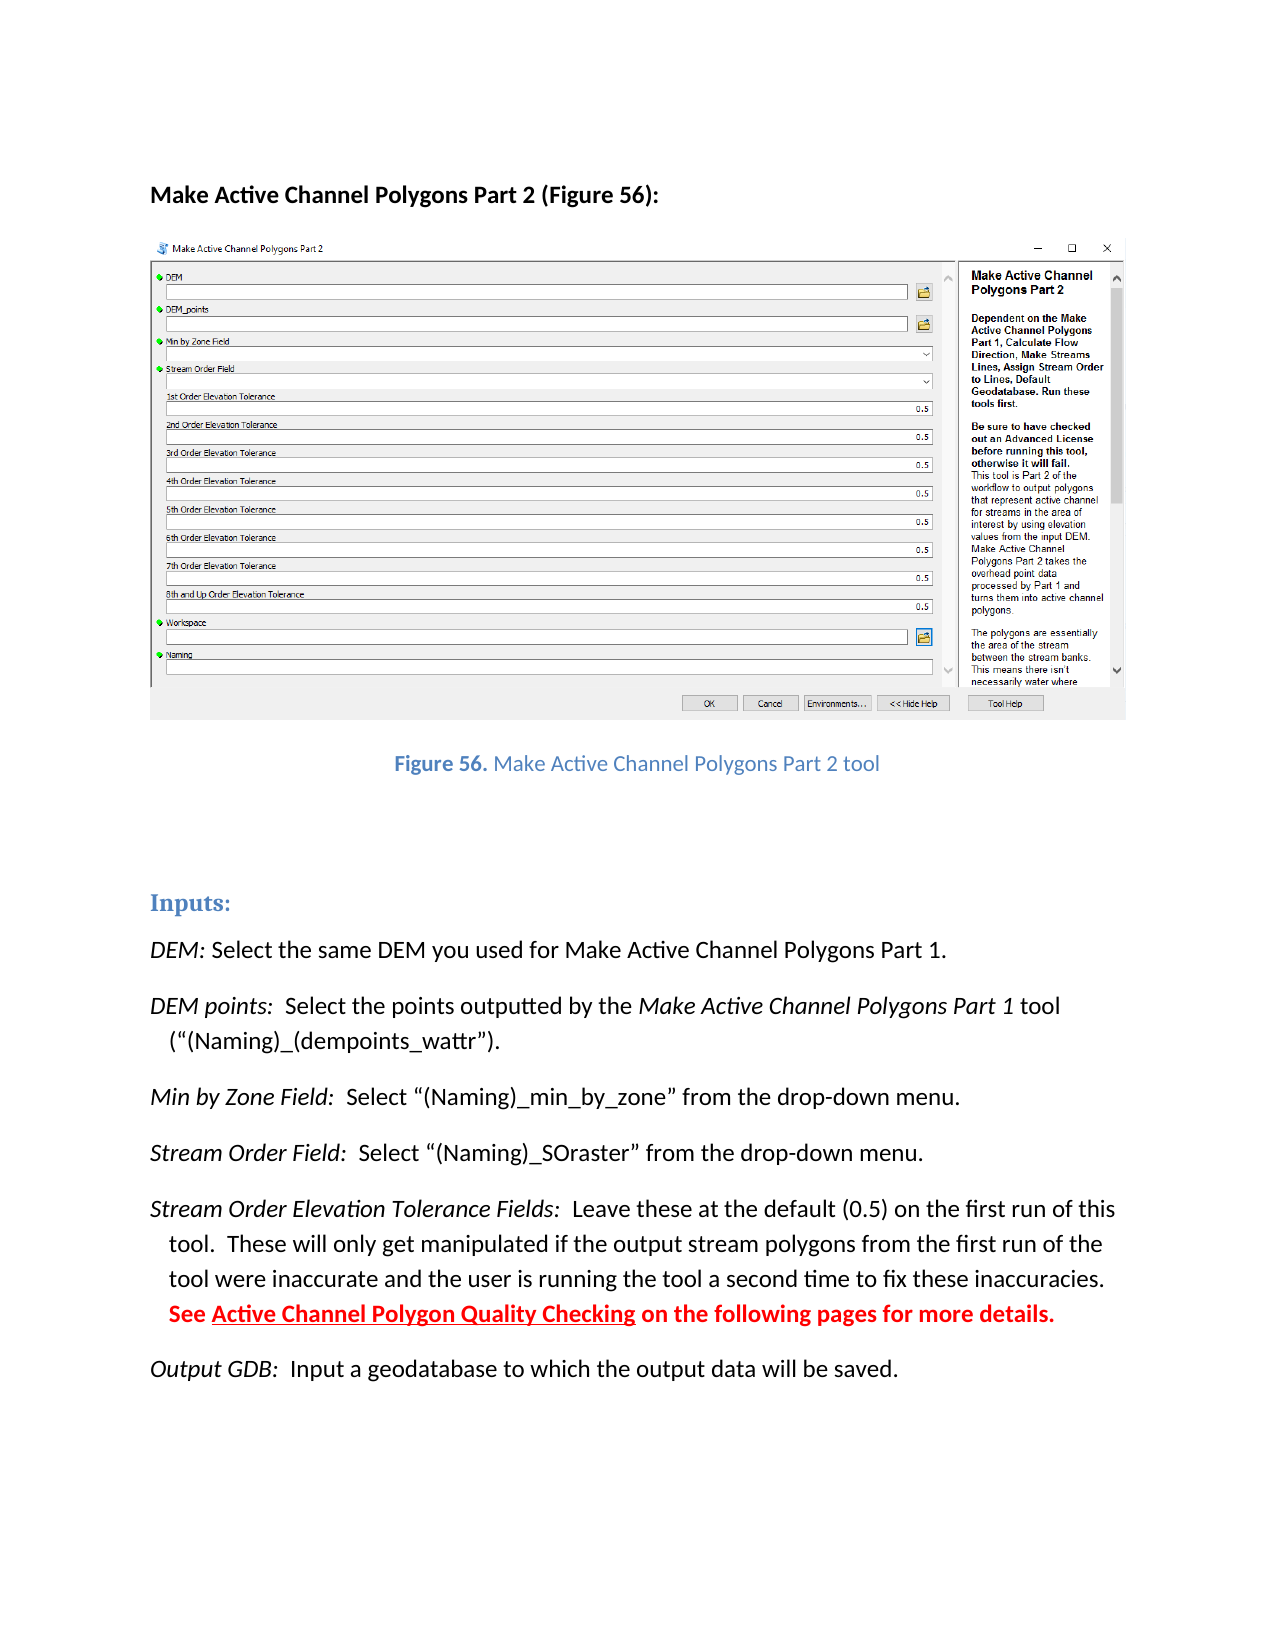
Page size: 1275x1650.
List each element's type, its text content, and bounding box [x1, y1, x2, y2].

subtitle Inputs: [150, 889, 1125, 918]
text Stream Order Elevation Tolerance Fields: Leave these at the default (0.5) on the first run of this tool. These will only get manipulated if the output stream polygons from the first run of the tool were inaccurate and the user is running the tool a second time to fix these inaccuracies. See Active Channel Polygon Quality Checking on the following pages for more details. [150, 1193, 1125, 1328]
text DEM points: Select the points outputted by the Make Active Channel Polygons Part 1 tool (“(Naming)_(dempoints_wattr”). [150, 990, 1116, 1056]
picture [150, 238, 1125, 720]
text Figure 56. Make Active Channel Polygons Part 2 tool [150, 749, 1125, 777]
text Stream Order Field: Select “(Naming)_SOraster” from the drop-down menu. [150, 1137, 1125, 1167]
text Min by Zone Field: Select “(Naming)_min_by_zone” from the drop-down menu. [150, 1081, 1125, 1112]
text Make Active Channel Polygons Part 2 (Figure 56): [150, 179, 1125, 210]
text Output GDB: Input a geodatabase to which the output data will be saved. [150, 1354, 1125, 1384]
text DEM: Select the same DEM you used for Make Active Channel Polygons Part 1. [150, 934, 1125, 965]
